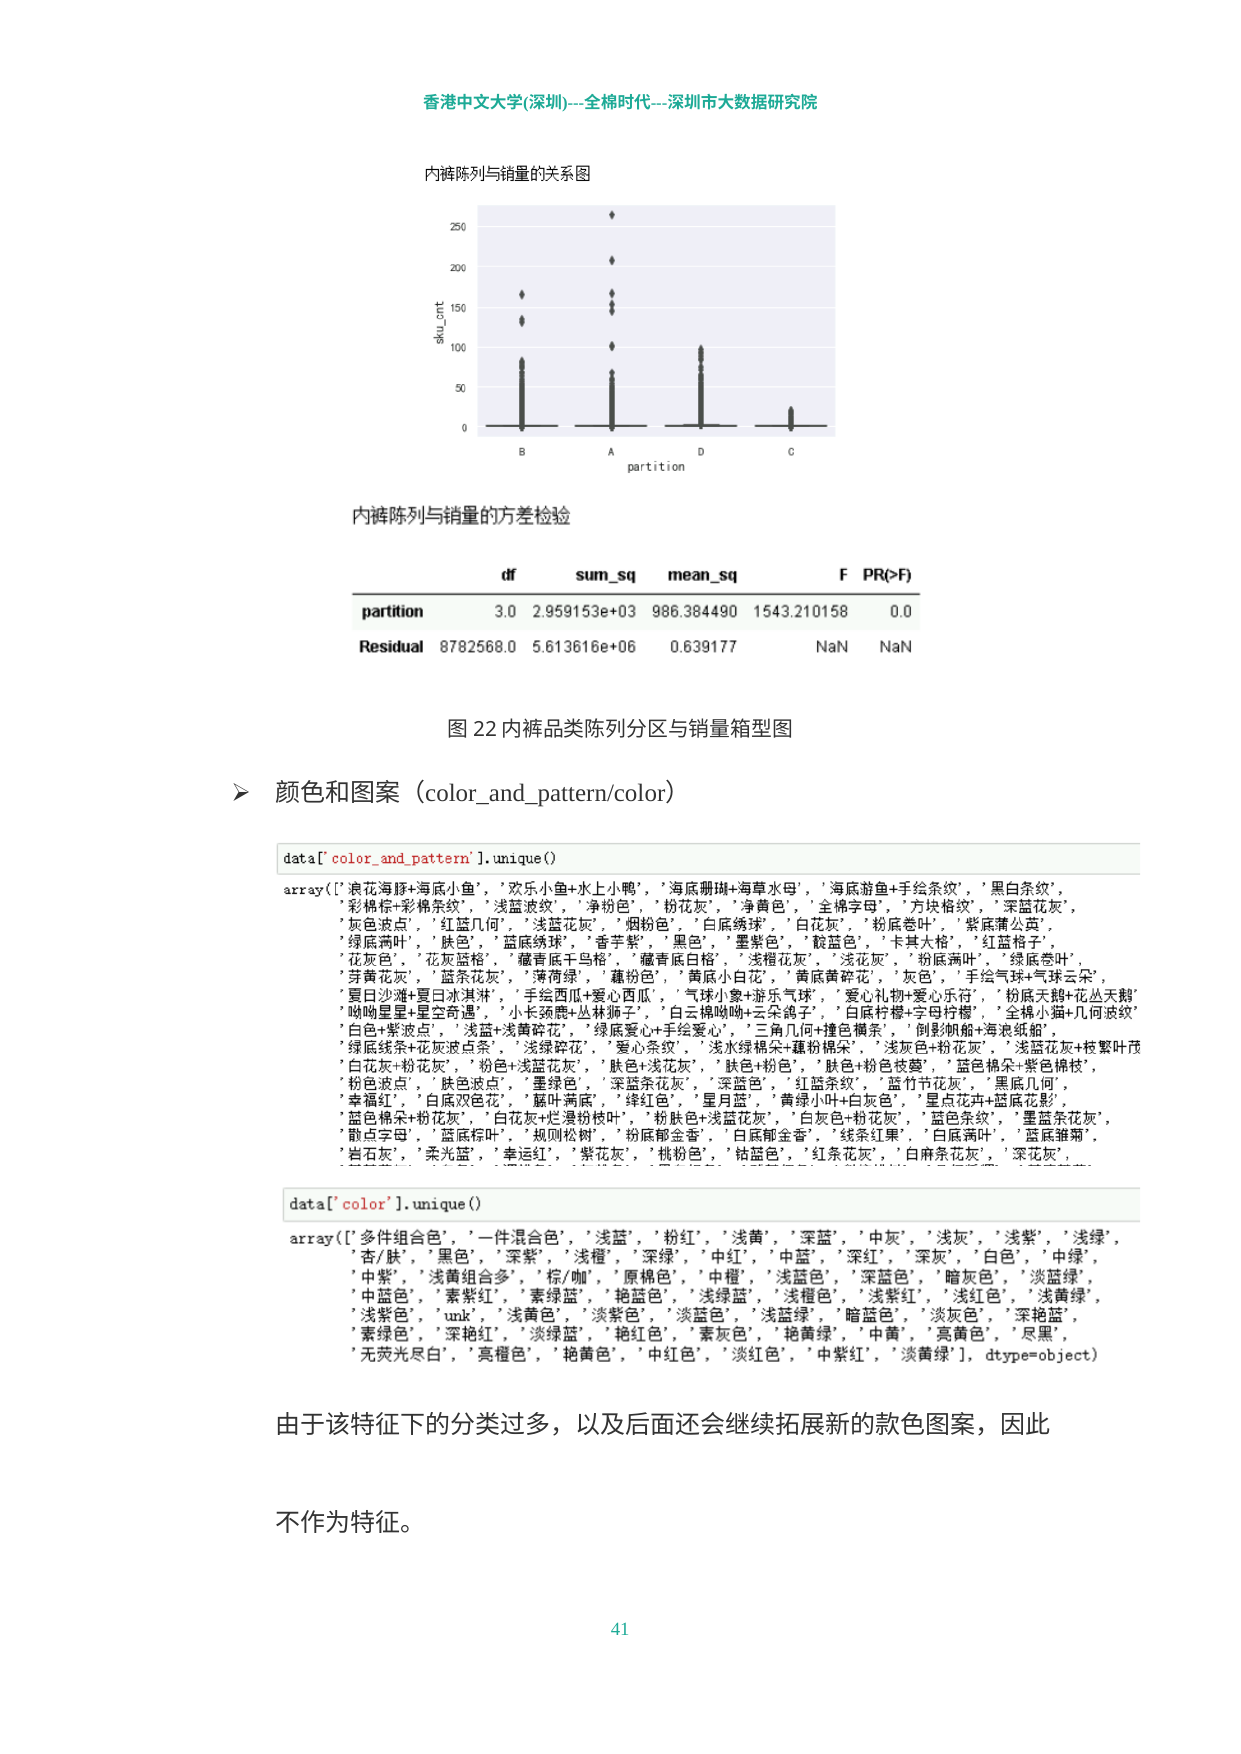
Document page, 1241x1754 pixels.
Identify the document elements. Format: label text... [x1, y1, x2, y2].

text 图 22 内裤品类陈列分区与销量箱型图 [187, 711, 1053, 743]
picture [348, 501, 936, 668]
list 颜色和图案（color_and_pattern/color） [231, 758, 1053, 823]
picture [275, 841, 1141, 1166]
picture [275, 1180, 1141, 1375]
list 由于该特征下的分类过多，以及后面还会继续拓展新的款色图案，因此不作为特征。 [275, 1390, 1053, 1553]
picture [420, 162, 864, 476]
